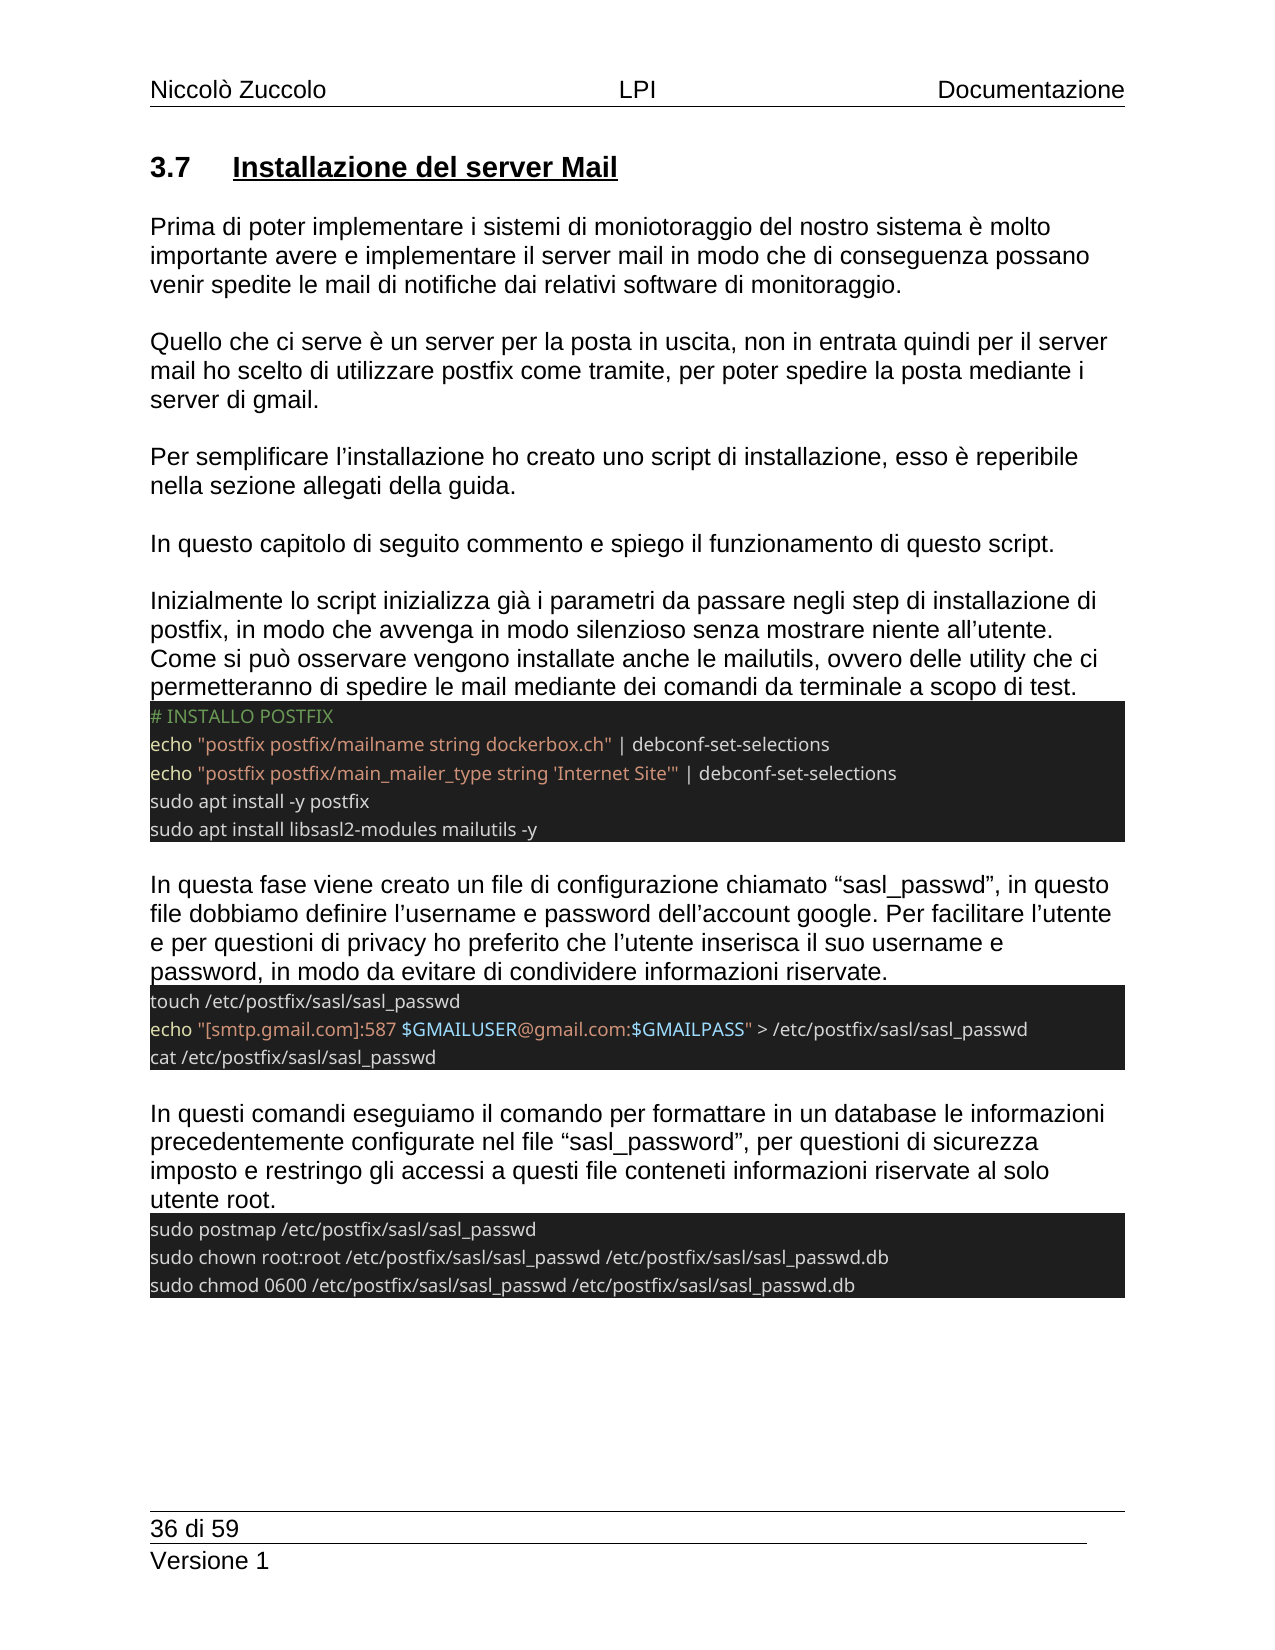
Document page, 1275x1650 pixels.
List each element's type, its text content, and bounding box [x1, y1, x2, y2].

text In questi comandi eseguiamo il comando per formattare in un database le informazioni precedentemente configurate nel file “sasl_password”, per questioni di sicurezza imposto e restringo gli accessi a questi file conteneti informazioni riservate al solo utente root. [150, 1098, 1125, 1213]
text Installazione del server Mail [150, 150, 1125, 183]
text cat /etc/postfix/sasl/sasl_passwd [150, 1042, 1125, 1070]
text Inizialmente lo script inizializza già i parametri da passare negli step di installazione di postfix, in modo che avvenga in modo silenzioso senza mostrare niente all’utente. [150, 586, 1125, 643]
text sudo apt install -y postfix [150, 785, 1125, 813]
text Prima di poter implementare i sistemi di moniotoraggio del nostro sistema è molto importante avere e implementare il server mail in modo che di conseguenza possano venir spedite le mail di notifiche dai relativi software di monitoraggio. [150, 212, 1125, 298]
text sudo chmod 0600 /etc/postfix/sasl/sasl_passwd /etc/postfix/sasl/sasl_passwd.db [150, 1270, 1125, 1298]
text sudo postmap /etc/postfix/sasl/sasl_passwd [150, 1213, 1125, 1242]
text sudo apt install libsasl2-modules mailutils -y [150, 813, 1125, 842]
text In questo capitolo di seguito commento e spiego il funzionamento di questo script. [150, 528, 1125, 557]
text In questa fase viene creato un file di configurazione chiamato “sasl_passwd”, in questo file dobbiamo definire l’username e password dell’account google. Per facilitare l’utente e per questioni di privacy ho preferito che l’utente inserisca il suo username e password, in modo da evitare di condividere informazioni riservate. [150, 870, 1125, 985]
text echo "postfix postfix/main_mailer_type string 'Internet Site'" | debconf-set-selections [150, 757, 1125, 785]
text echo "[smtp.gmail.com]:587 $GMAILUSER@gmail.com:$GMAILPASS" > /etc/postfix/sasl/sasl_passwd [150, 1013, 1125, 1042]
text echo "postfix postfix/mailname string dockerbox.ch" | debconf-set-selections [150, 729, 1125, 757]
text sudo chown root:root /etc/postfix/sasl/sasl_passwd /etc/postfix/sasl/sasl_passwd.db [150, 1242, 1125, 1270]
text Per semplificare l’installazione ho creato uno script di installazione, esso è reperibile nella sezione allegati della guida. [150, 442, 1125, 500]
text Quello che ci serve è un server per la posta in uscita, non in entrata quindi per il server mail ho scelto di utilizzare postfix come tramite, per poter spedire la posta mediante i server di gmail. [150, 327, 1125, 413]
text touch /etc/postfix/sasl/sasl_passwd [150, 985, 1125, 1013]
text Come si può osservare vengono installate anche le mailutils, ovvero delle utility che ci permetteranno di spedire le mail mediante dei comandi da terminale a scopo di test. [150, 643, 1125, 701]
text # INSTALLO POSTFIX [150, 701, 1125, 729]
